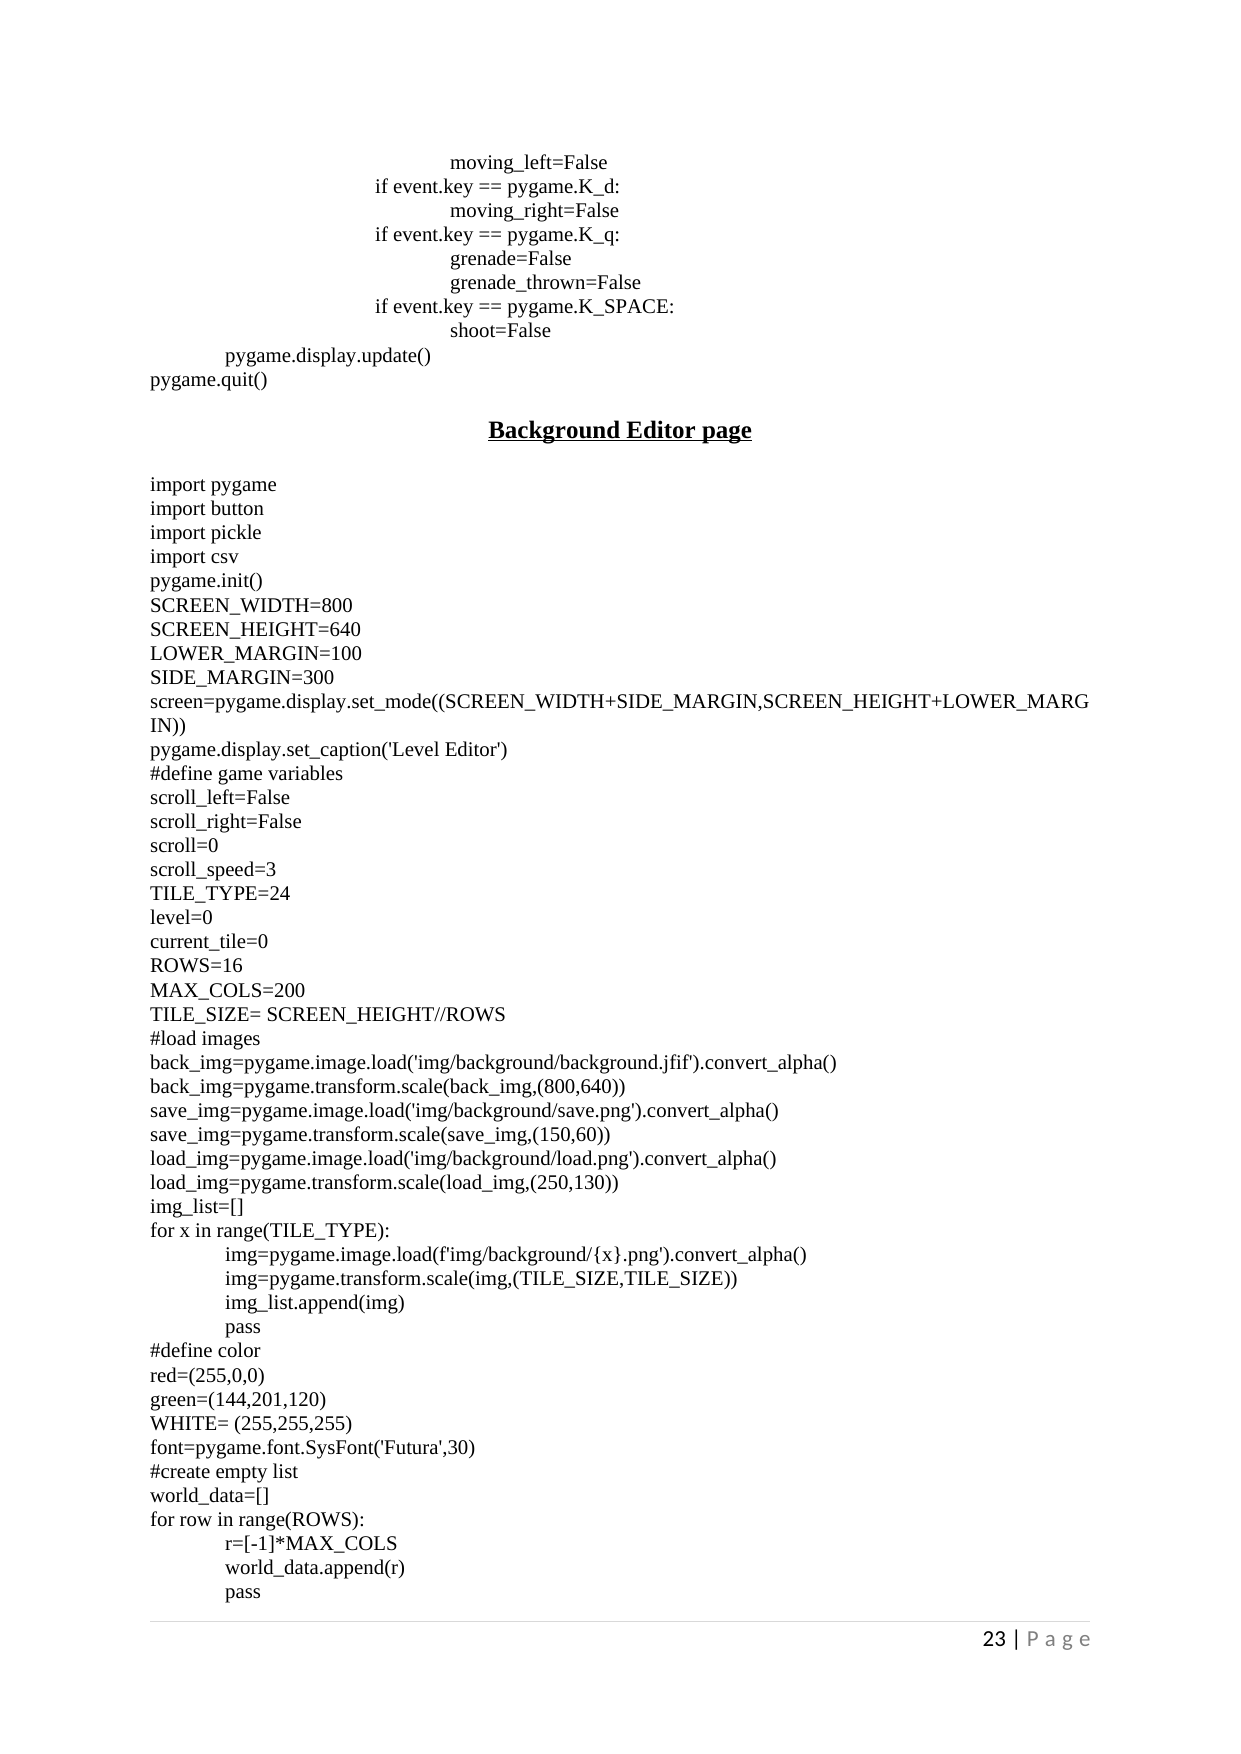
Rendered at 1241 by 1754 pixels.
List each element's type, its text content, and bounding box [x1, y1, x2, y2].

list current_tile=0 [150, 929, 1090, 953]
list ROWS=16 [150, 953, 1090, 977]
list pygame.init() [150, 568, 1090, 592]
list pygame.display.update() [150, 342, 1090, 367]
list save_img=pygame.transform.scale(save_img,(150,60)) [150, 1122, 1090, 1146]
list grenade_thrown=False [150, 270, 1090, 294]
list back_img=pygame.transform.scale(back_img,(800,640)) [150, 1074, 1090, 1098]
list scroll=0 [150, 833, 1090, 857]
list scroll_right=False [150, 809, 1090, 833]
list green=(144,201,120) [150, 1387, 1090, 1411]
list font=pygame.font.SysFont('Futura',30) [150, 1435, 1090, 1459]
list LOWER_MARGIN=100 [150, 641, 1090, 665]
list level=0 [150, 905, 1090, 929]
list moving_right=False [150, 198, 1090, 222]
list if event.key == pygame.K_q: [150, 222, 1090, 246]
list back_img=pygame.image.load('img/background/background.jfif').convert_alpha() [150, 1050, 1090, 1074]
list SCREEN_WIDTH=800 [150, 592, 1090, 617]
list grenade=False [150, 246, 1090, 270]
list img_list.append(img) [150, 1290, 1090, 1314]
list load_img=pygame.transform.scale(load_img,(250,130)) [150, 1170, 1090, 1194]
list scroll_left=False [150, 785, 1090, 809]
list SCREEN_HEIGHT=640 [150, 617, 1090, 641]
list #define color [150, 1338, 1090, 1362]
list if event.key == pygame.K_SPACE: [150, 294, 1090, 318]
list import button [150, 496, 1090, 520]
list MAX_COLS=200 [150, 977, 1090, 1002]
list for row in range(ROWS): [150, 1507, 1090, 1531]
list if event.key == pygame.K_d: [150, 174, 1090, 198]
list shoot=False [150, 318, 1090, 342]
list #define game variables [150, 761, 1090, 785]
list img_list=[] [150, 1194, 1090, 1218]
list img=pygame.image.load(f'img/background/{x}.png').convert_alpha() [150, 1242, 1090, 1266]
list world_data=[] [150, 1483, 1090, 1507]
list pass [150, 1579, 1090, 1603]
list TILE_TYPE=24 [150, 881, 1090, 905]
list WHITE= (255,255,255) [150, 1411, 1090, 1435]
list for x in range(TILE_TYPE): [150, 1218, 1090, 1242]
list import csv [150, 544, 1090, 568]
list pygame.quit() [150, 367, 1090, 391]
list world_data.append(r) [150, 1555, 1090, 1579]
list scroll_speed=3 [150, 857, 1090, 881]
list pass [150, 1314, 1090, 1338]
list import pickle [150, 520, 1090, 544]
list img=pygame.transform.scale(img,(TILE_SIZE,TILE_SIZE)) [150, 1266, 1090, 1290]
list TILE_SIZE= SCREEN_HEIGHT//ROWS [150, 1002, 1090, 1026]
list SIDE_MARGIN=300 [150, 665, 1090, 689]
list pygame.display.set_caption('Level Editor') [150, 737, 1090, 761]
list screen=pygame.display.set_mode((SCREEN_WIDTH+SIDE_MARGIN,SCREEN_HEIGHT+LOWER_MARGIN)) [150, 689, 1090, 737]
list save_img=pygame.image.load('img/background/save.png').convert_alpha() [150, 1098, 1090, 1122]
list #create empty list [150, 1459, 1090, 1483]
list red=(255,0,0) [150, 1362, 1090, 1387]
list Background Editor page [150, 415, 1090, 443]
list import pygame [150, 472, 1090, 496]
list moving_left=False [150, 150, 1090, 174]
list load_img=pygame.image.load('img/background/load.png').convert_alpha() [150, 1146, 1090, 1170]
list #load images [150, 1026, 1090, 1050]
list r=[-1]*MAX_COLS [150, 1531, 1090, 1555]
